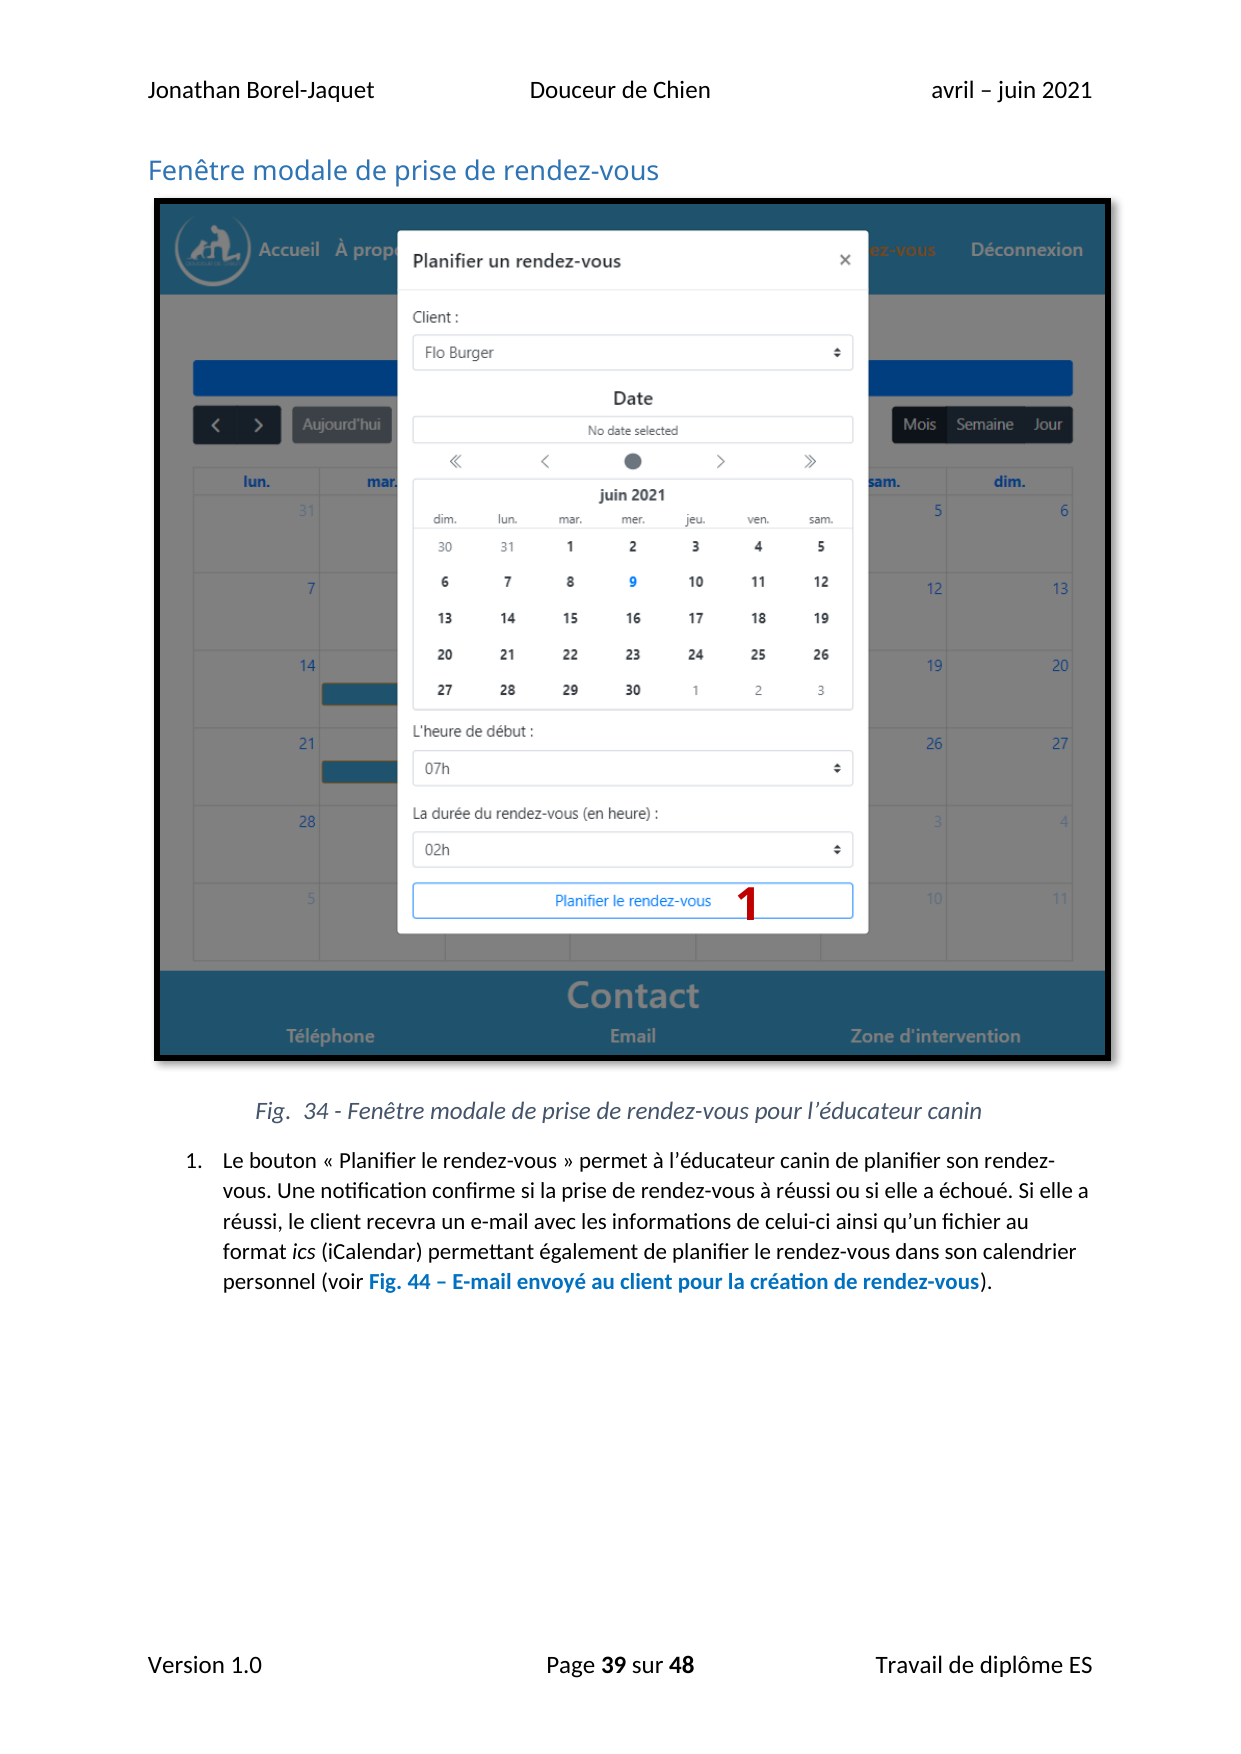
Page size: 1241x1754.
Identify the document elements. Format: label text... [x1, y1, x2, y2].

list Le bouton « Planifier le rendez-vous » permet à l’éducateur canin de planifier son rendez-vous. Une notification confirme si la prise de rendez-vous à réussi ou si elle a échoué. Si elle a réussi, le client recevra un e-mail avec les informations de celui-ci ainsi qu’un fichier au format ics (iCalendar) permettant également de planifier le rendez-vous dans son calendrier personnel (voir Fig. 44 – E-mail envoyé au client pour la création de rendez-vous). [185, 1146, 1093, 1295]
text Fig. 34 - Fenêtre modale de prise de rendez-vous pour l’éducateur canin [148, 1095, 1093, 1126]
picture [160, 204, 1105, 1055]
subtitle Fenêtre modale de prise de rendez-vous [148, 152, 1093, 189]
